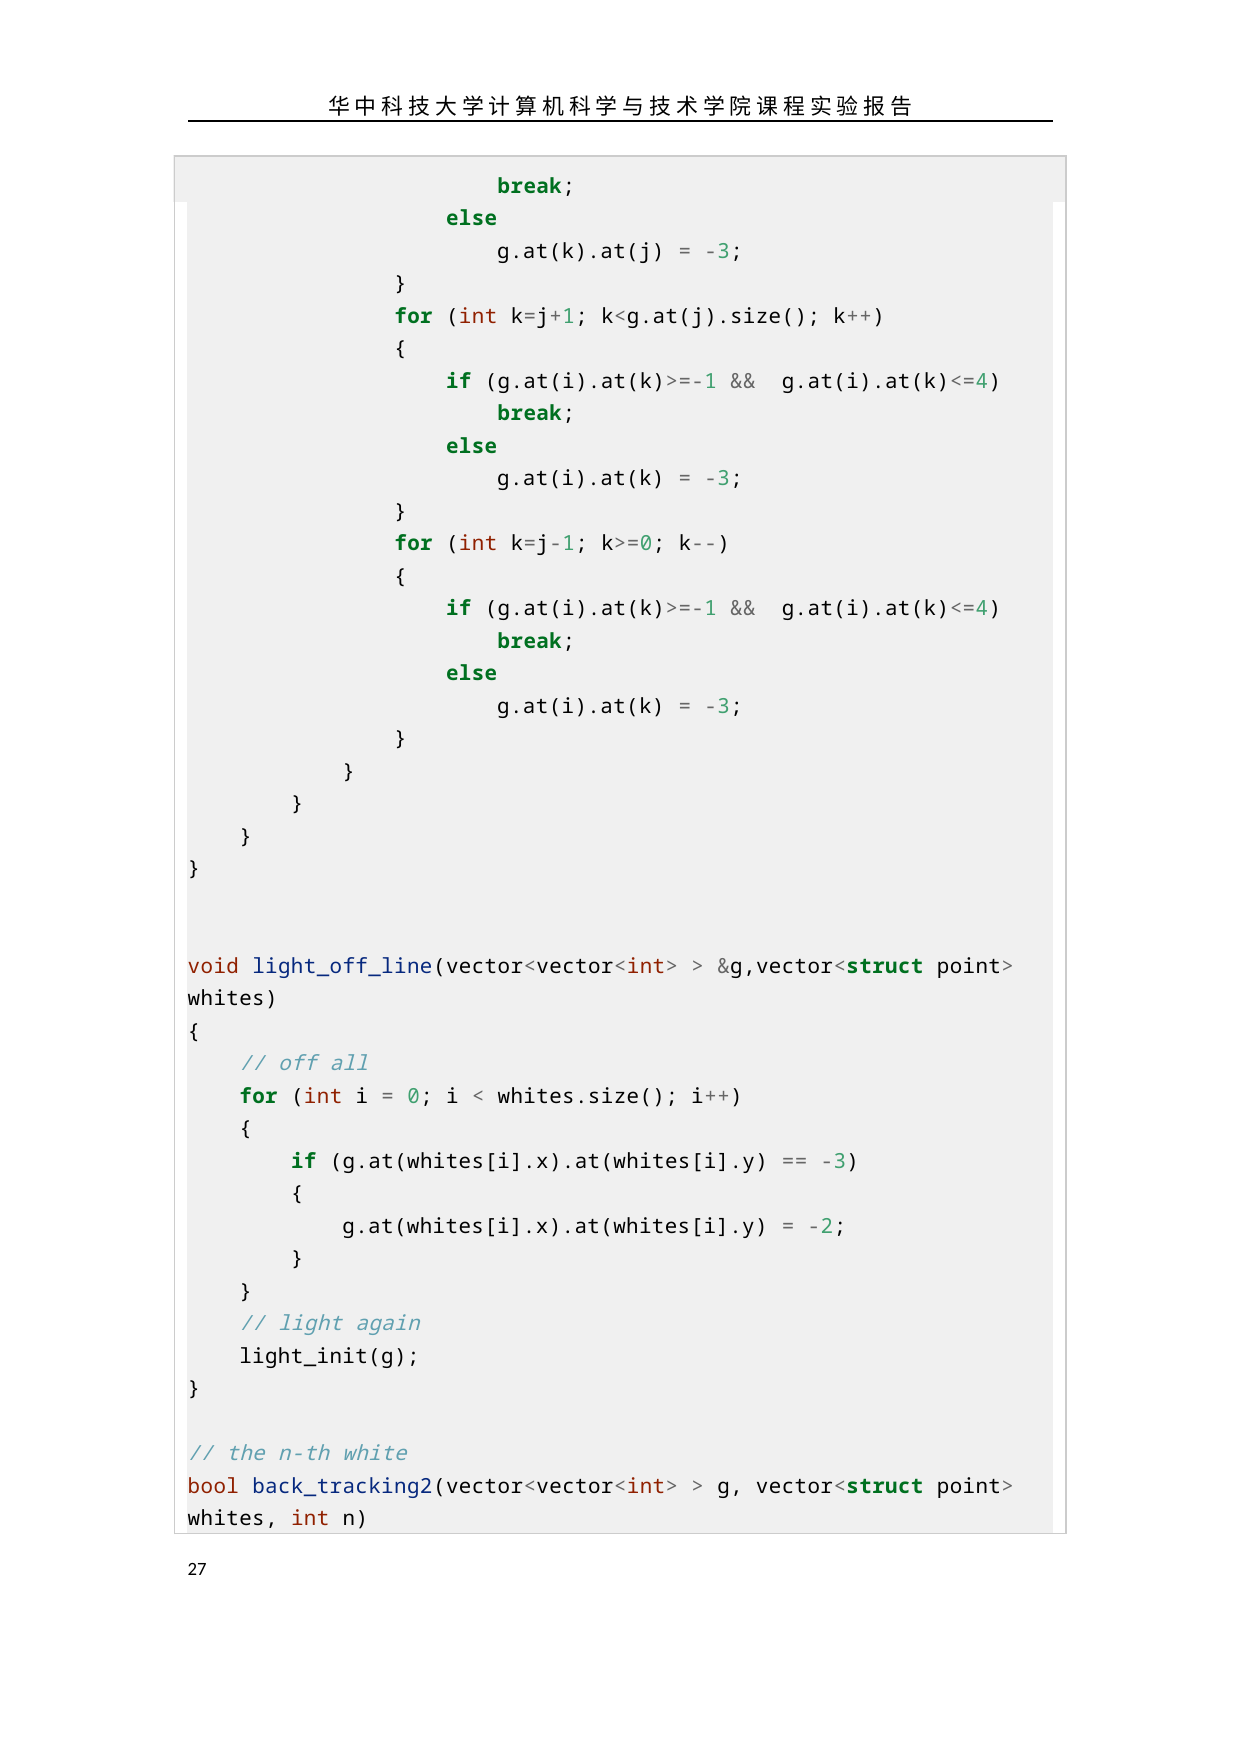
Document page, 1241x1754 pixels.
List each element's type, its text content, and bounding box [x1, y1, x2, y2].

text // the n-th white [187, 1437, 1053, 1469]
text } [187, 722, 1053, 754]
text g.at(whites[i].x).at(whites[i].y) = -2; [187, 1209, 1053, 1242]
text void light_off_line(vector<vector<int> > &g,vector<struct point> whites) [187, 949, 1053, 1014]
text light_init(g); [187, 1339, 1053, 1372]
text } [187, 787, 1053, 819]
text else [187, 202, 1053, 234]
text // light again [187, 1307, 1053, 1339]
text for (int i = 0; i < whites.size(); i++) [187, 1079, 1053, 1112]
text g.at(i).at(k) = -3; [187, 462, 1053, 494]
text break; [187, 397, 1053, 429]
text bool back_tracking2(vector<vector<int> > g, vector<struct point> whites, int n) [187, 1469, 1053, 1533]
text } [187, 1242, 1053, 1274]
text break; [175, 157, 1065, 202]
text g.at(i).at(k) = -3; [187, 689, 1053, 722]
text { [187, 559, 1053, 592]
text } [187, 494, 1053, 527]
text break; [187, 624, 1053, 657]
text for (int k=j-1; k>=0; k--) [187, 527, 1053, 559]
text if (g.at(whites[i].x).at(whites[i].y) == -3) [187, 1144, 1053, 1177]
text for (int k=j+1; k<g.at(j).size(); k++) [187, 299, 1053, 332]
text { [187, 1177, 1053, 1209]
text } [187, 1274, 1053, 1307]
text { [187, 1014, 1053, 1047]
text if (g.at(i).at(k)>=-1 && g.at(i).at(k)<=4) [187, 364, 1053, 397]
text else [187, 657, 1053, 689]
text } [187, 819, 1053, 852]
text } [187, 267, 1053, 299]
text if (g.at(i).at(k)>=-1 && g.at(i).at(k)<=4) [187, 592, 1053, 624]
text else [187, 429, 1053, 462]
text } [187, 852, 1053, 884]
text { [187, 1112, 1053, 1144]
text } [187, 1372, 1053, 1404]
text // off all [187, 1047, 1053, 1079]
text } [187, 754, 1053, 787]
text { [187, 332, 1053, 364]
text g.at(k).at(j) = -3; [187, 234, 1053, 267]
